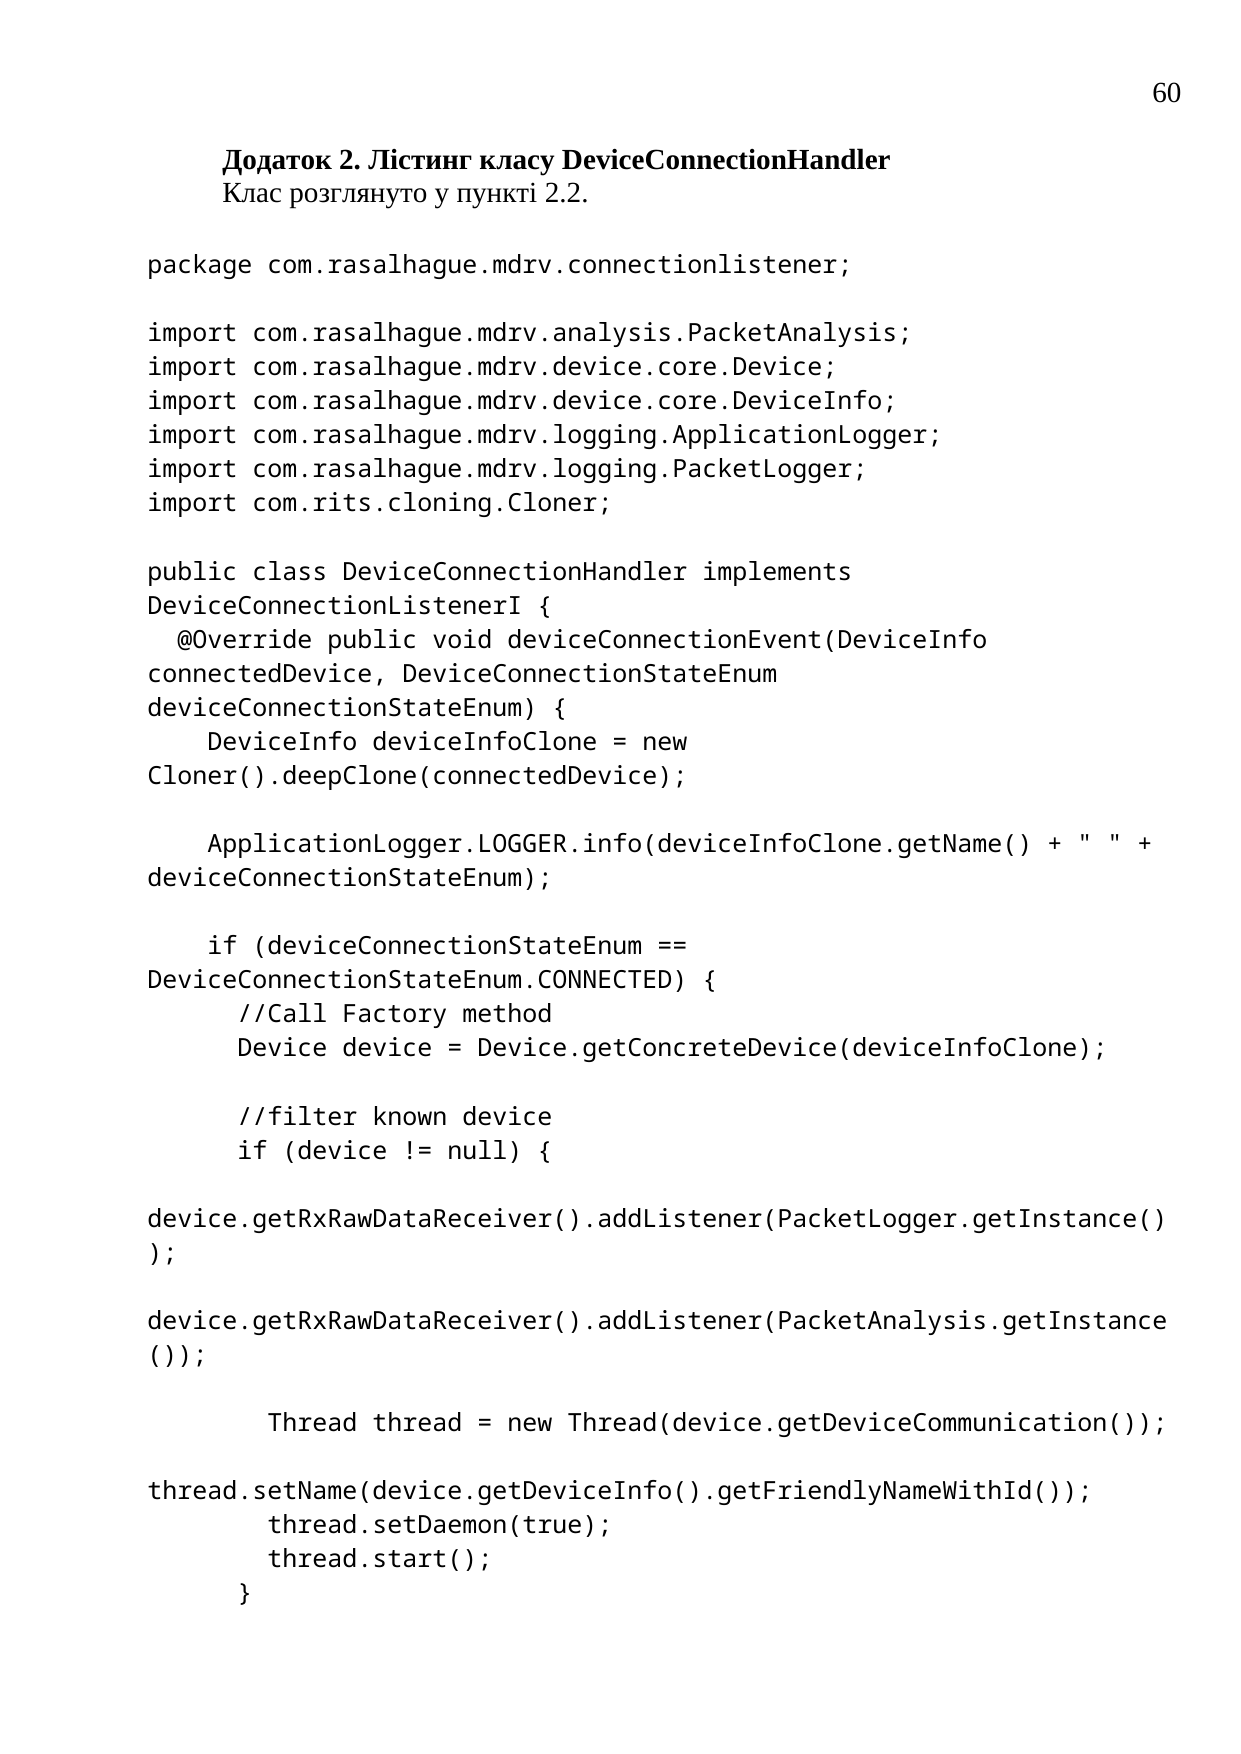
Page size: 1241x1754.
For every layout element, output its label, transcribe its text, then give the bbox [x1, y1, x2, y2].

text import com.rasalhague.mdrv.analysis.PacketAnalysis; [147, 315, 1181, 349]
text thread.start(); [147, 1541, 1181, 1575]
text Клас розглянуто у пункті 2.2. [147, 176, 1181, 209]
text if (deviceConnectionStateEnum == DeviceConnectionStateEnum.CONNECTED) { [147, 928, 1181, 996]
text DeviceInfo deviceInfoClone = new Cloner().deepClone(connectedDevice); [147, 723, 1181, 792]
text import com.rasalhague.mdrv.device.core.DeviceInfo; [147, 383, 1181, 417]
text } [147, 1575, 1181, 1609]
text Лістинг класу DeviceConnectionHandler [222, 142, 1181, 176]
text package com.rasalhague.mdrv.connectionlistener; [147, 247, 1181, 281]
text Device device = Device.getConcreteDevice(deviceInfoClone); [147, 1030, 1181, 1064]
text Thread thread = new Thread(device.getDeviceCommunication()); [147, 1405, 1181, 1439]
text //Call Factory method [147, 996, 1181, 1030]
text ApplicationLogger.LOGGER.info(deviceInfoClone.getName() + " " + deviceConnectionStateEnum); [147, 826, 1181, 894]
text public class DeviceConnectionHandler implements DeviceConnectionListenerI { [147, 553, 1181, 621]
text import com.rasalhague.mdrv.logging.PacketLogger; [147, 451, 1181, 485]
text device.getRxRawDataReceiver().addListener(PacketLogger.getInstance()); [147, 1166, 1181, 1268]
text @Override public void deviceConnectionEvent(DeviceInfo connectedDevice, DeviceConnectionStateEnum deviceConnectionStateEnum) { [147, 621, 1181, 723]
text //filter known device [147, 1098, 1181, 1132]
text import com.rasalhague.mdrv.logging.ApplicationLogger; [147, 417, 1181, 451]
text import com.rasalhague.mdrv.device.core.Device; [147, 349, 1181, 383]
text thread.setName(device.getDeviceInfo().getFriendlyNameWithId()); [147, 1439, 1181, 1507]
text thread.setDaemon(true); [147, 1507, 1181, 1541]
text device.getRxRawDataReceiver().addListener(PacketAnalysis.getInstance()); [147, 1268, 1181, 1371]
text import com.rits.cloning.Cloner; [147, 485, 1181, 519]
text if (device != null) { [147, 1132, 1181, 1166]
